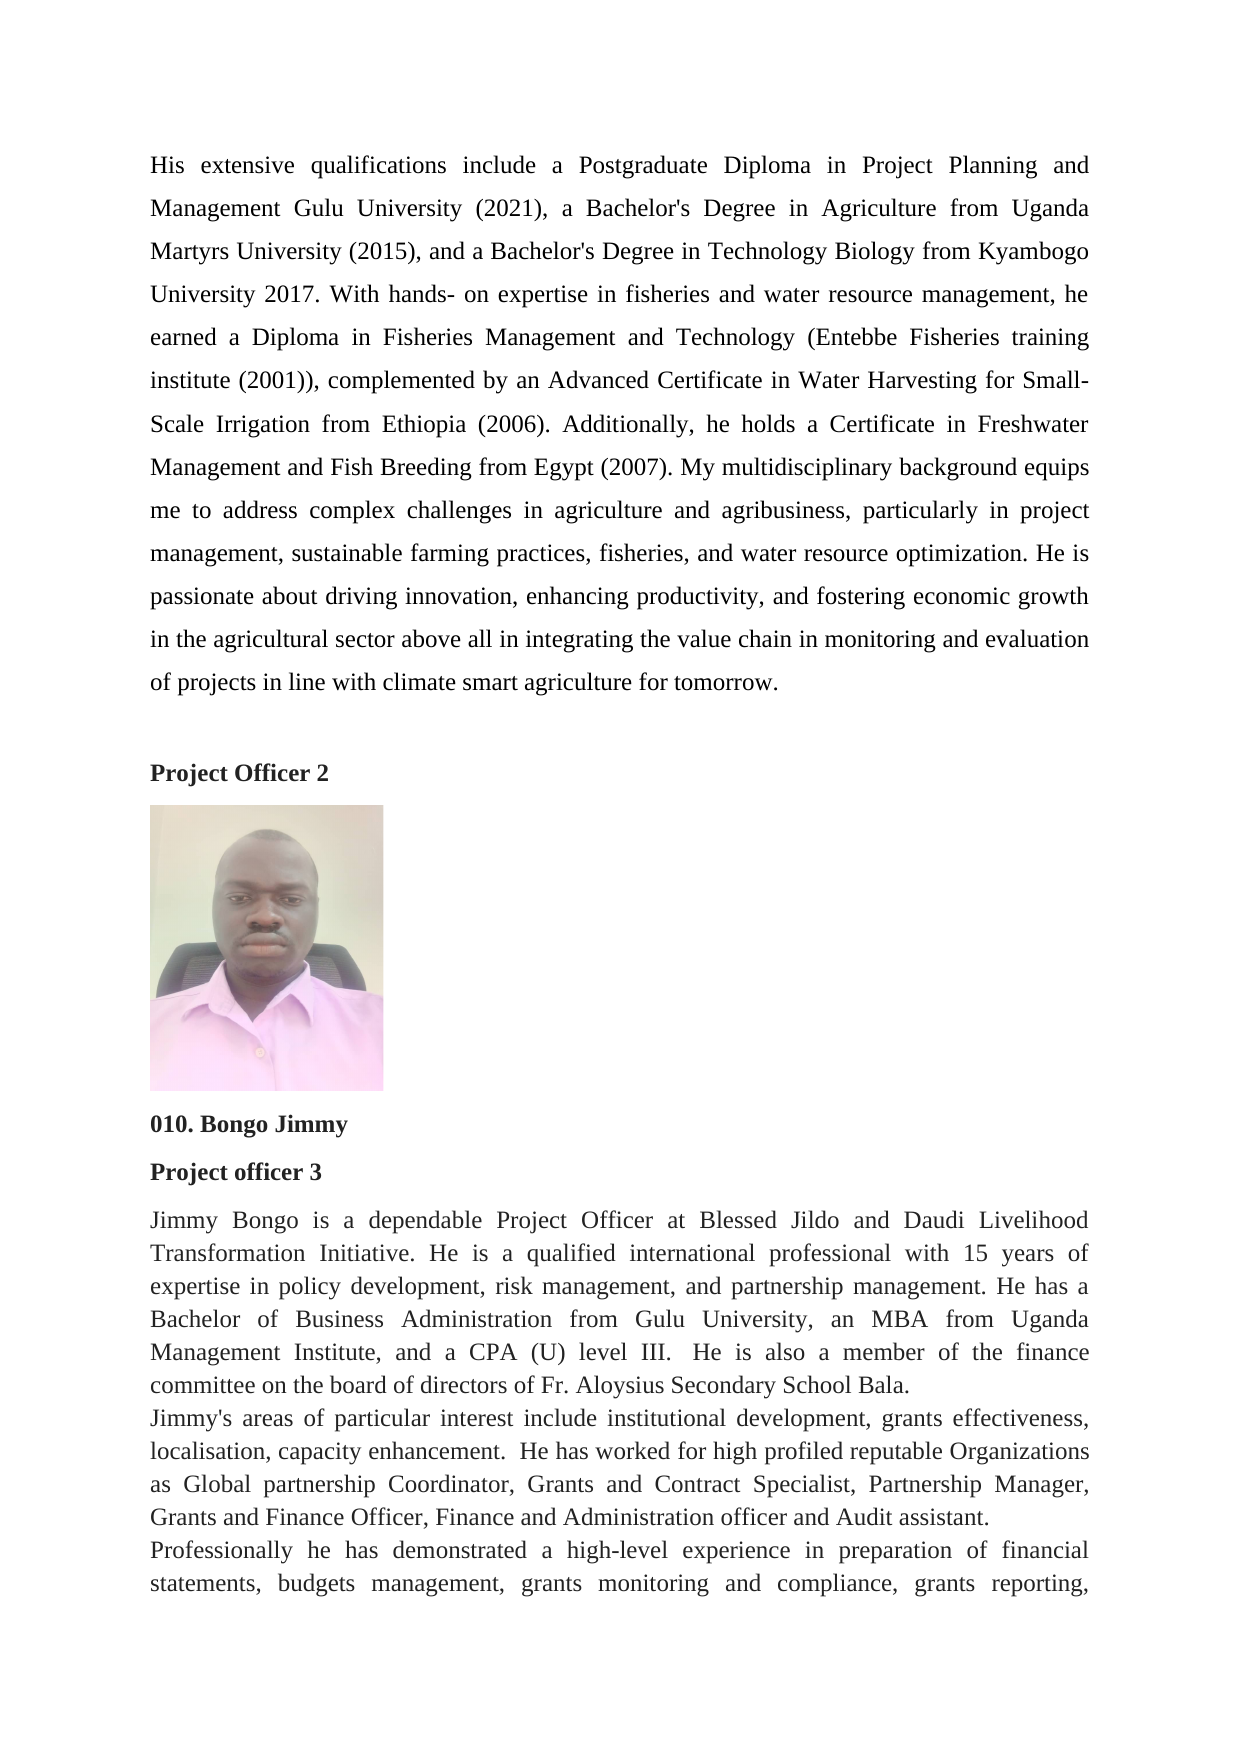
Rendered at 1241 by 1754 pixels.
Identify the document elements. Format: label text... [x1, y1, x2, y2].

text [150, 150, 1090, 696]
text Project officer 3 [150, 1157, 1090, 1186]
picture [150, 805, 384, 1091]
text Jimmy's areas of particular interest include institutional development, grants effectiveness, localisation, capacity enhancement. He has worked for high profiled reputable Organizations as Global partnership Coordinator, Grants and Contract Specialist, Partnership Manager, Grants and Finance Officer, Finance and Administration officer and Audit assistant. [150, 1403, 1090, 1531]
text 010. Bongo Jimmy [150, 1109, 1090, 1138]
text Jimmy Bongo is a dependable Project Officer at Blessed Jildo and Daudi Livelihood Transformation Initiative. He is a qualified international professional with 15 years of expertise in policy development, risk management, and partnership management. He has a Bachelor of Business Administration from Gulu University, an MBA from Uganda Management Institute, and a CPA (U) level III. He is also a member of the finance committee on the board of directors of Fr. Aloysius Secondary School Bala. [150, 1205, 1090, 1399]
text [150, 1535, 1090, 1597]
text Project Officer 2 [150, 758, 1090, 786]
